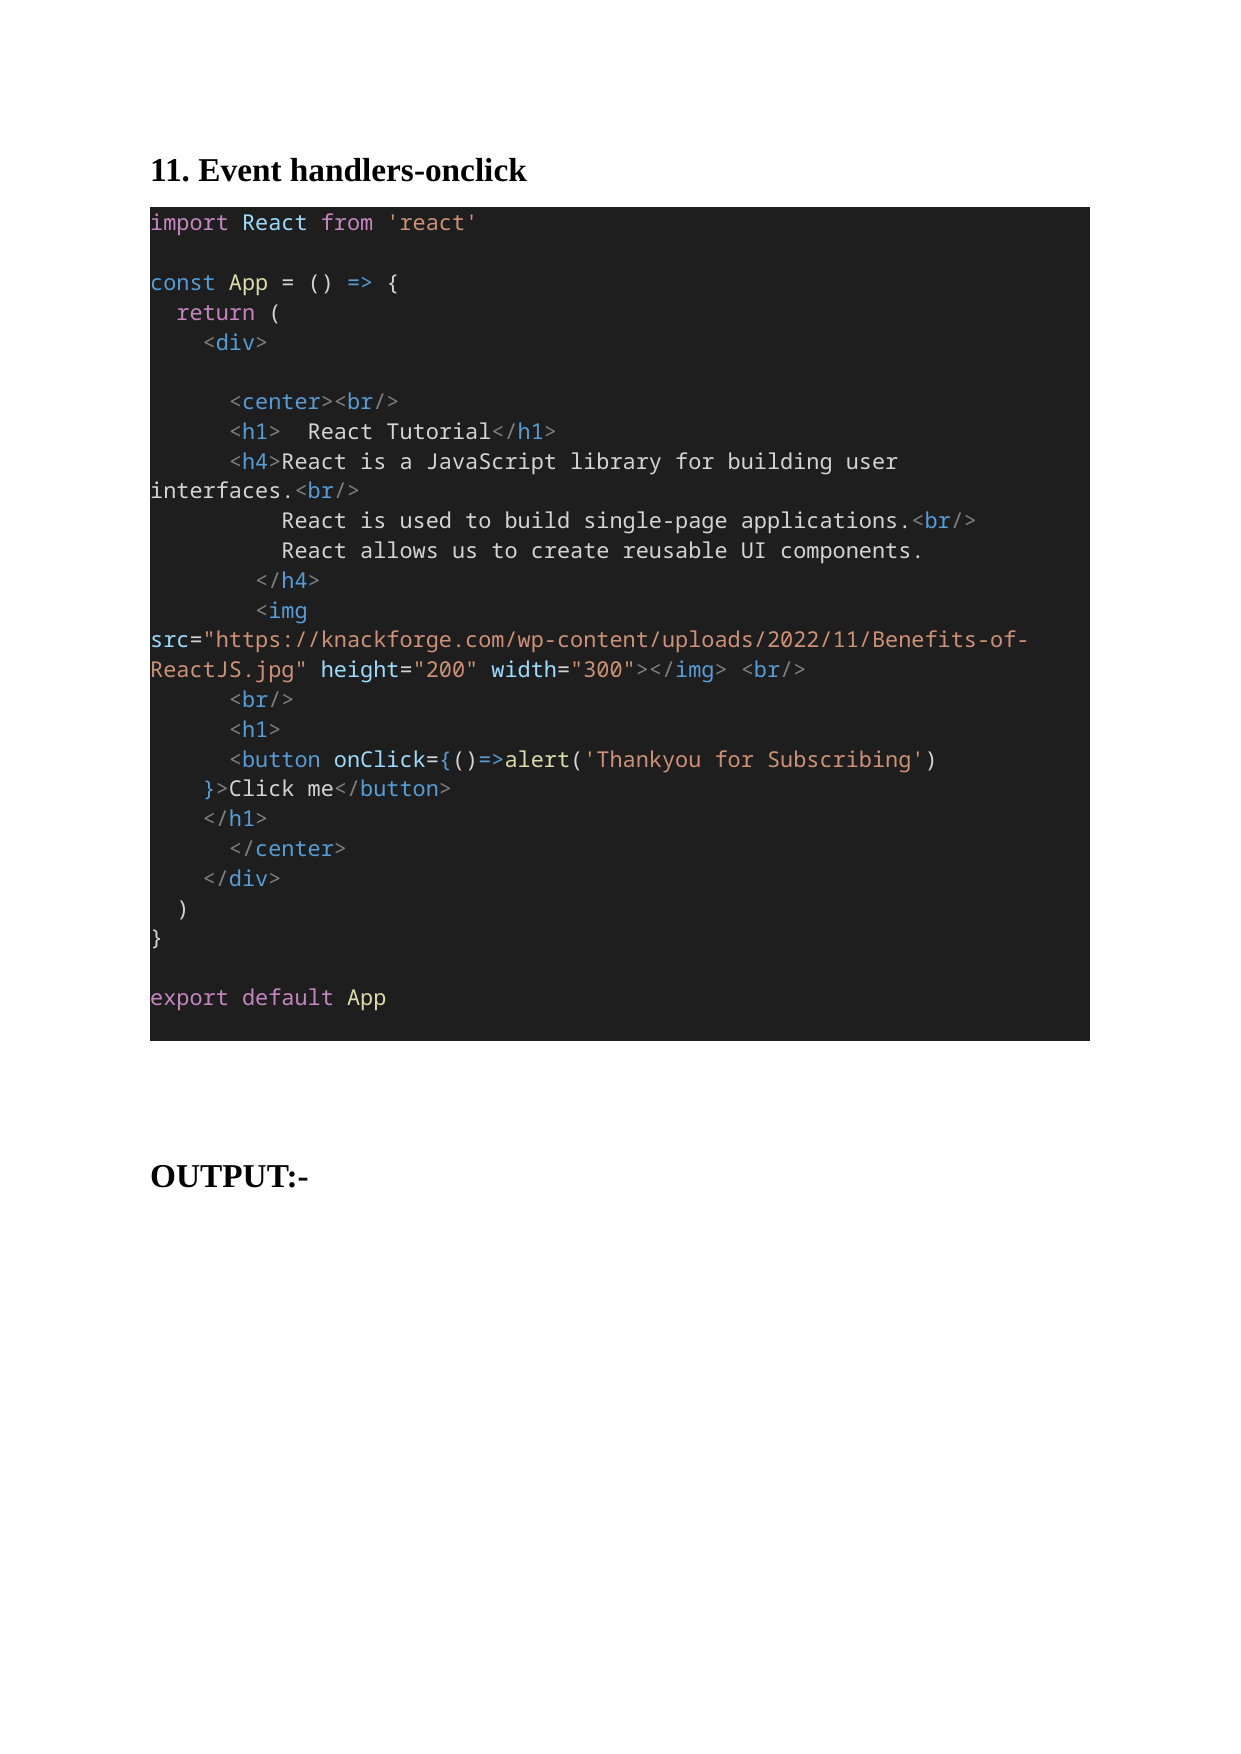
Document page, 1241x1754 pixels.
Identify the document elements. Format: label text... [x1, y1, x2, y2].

text const App = () => { [150, 267, 1090, 297]
text <button onClick={()=>alert('Thankyou for Subscribing') [150, 743, 1090, 773]
text }>Click me</button> [150, 773, 1090, 803]
text <br/> [150, 684, 1090, 714]
text <h1> React Tutorial</h1> [150, 416, 1090, 446]
text } [150, 922, 1090, 952]
text export default App [150, 982, 1090, 1012]
text </h4> [150, 565, 1090, 594]
text React allows us to create reusable UI components. [150, 535, 1090, 565]
text <div> [150, 326, 1090, 356]
text import React from 'react' [150, 207, 1090, 237]
text </div> [150, 863, 1090, 892]
text <img src="https://knackforge.com/wp-content/uploads/2022/11/Benefits-of-ReactJS.jpg" height="200" width="300"></img> <br/> [150, 594, 1090, 684]
text 11. Event handlers-onclick [150, 150, 1090, 188]
text </h1> [150, 803, 1090, 833]
text React is used to build single-page applications.<br/> [150, 505, 1090, 535]
text return ( [150, 297, 1090, 326]
text </center> [150, 833, 1090, 863]
text <h1> [150, 714, 1090, 743]
text OUTPUT:- [150, 1156, 1090, 1194]
text <h4>React is a JavaScript library for building user interfaces.<br/> [150, 446, 1090, 505]
text <center><br/> [150, 386, 1090, 416]
text ) [150, 892, 1090, 922]
